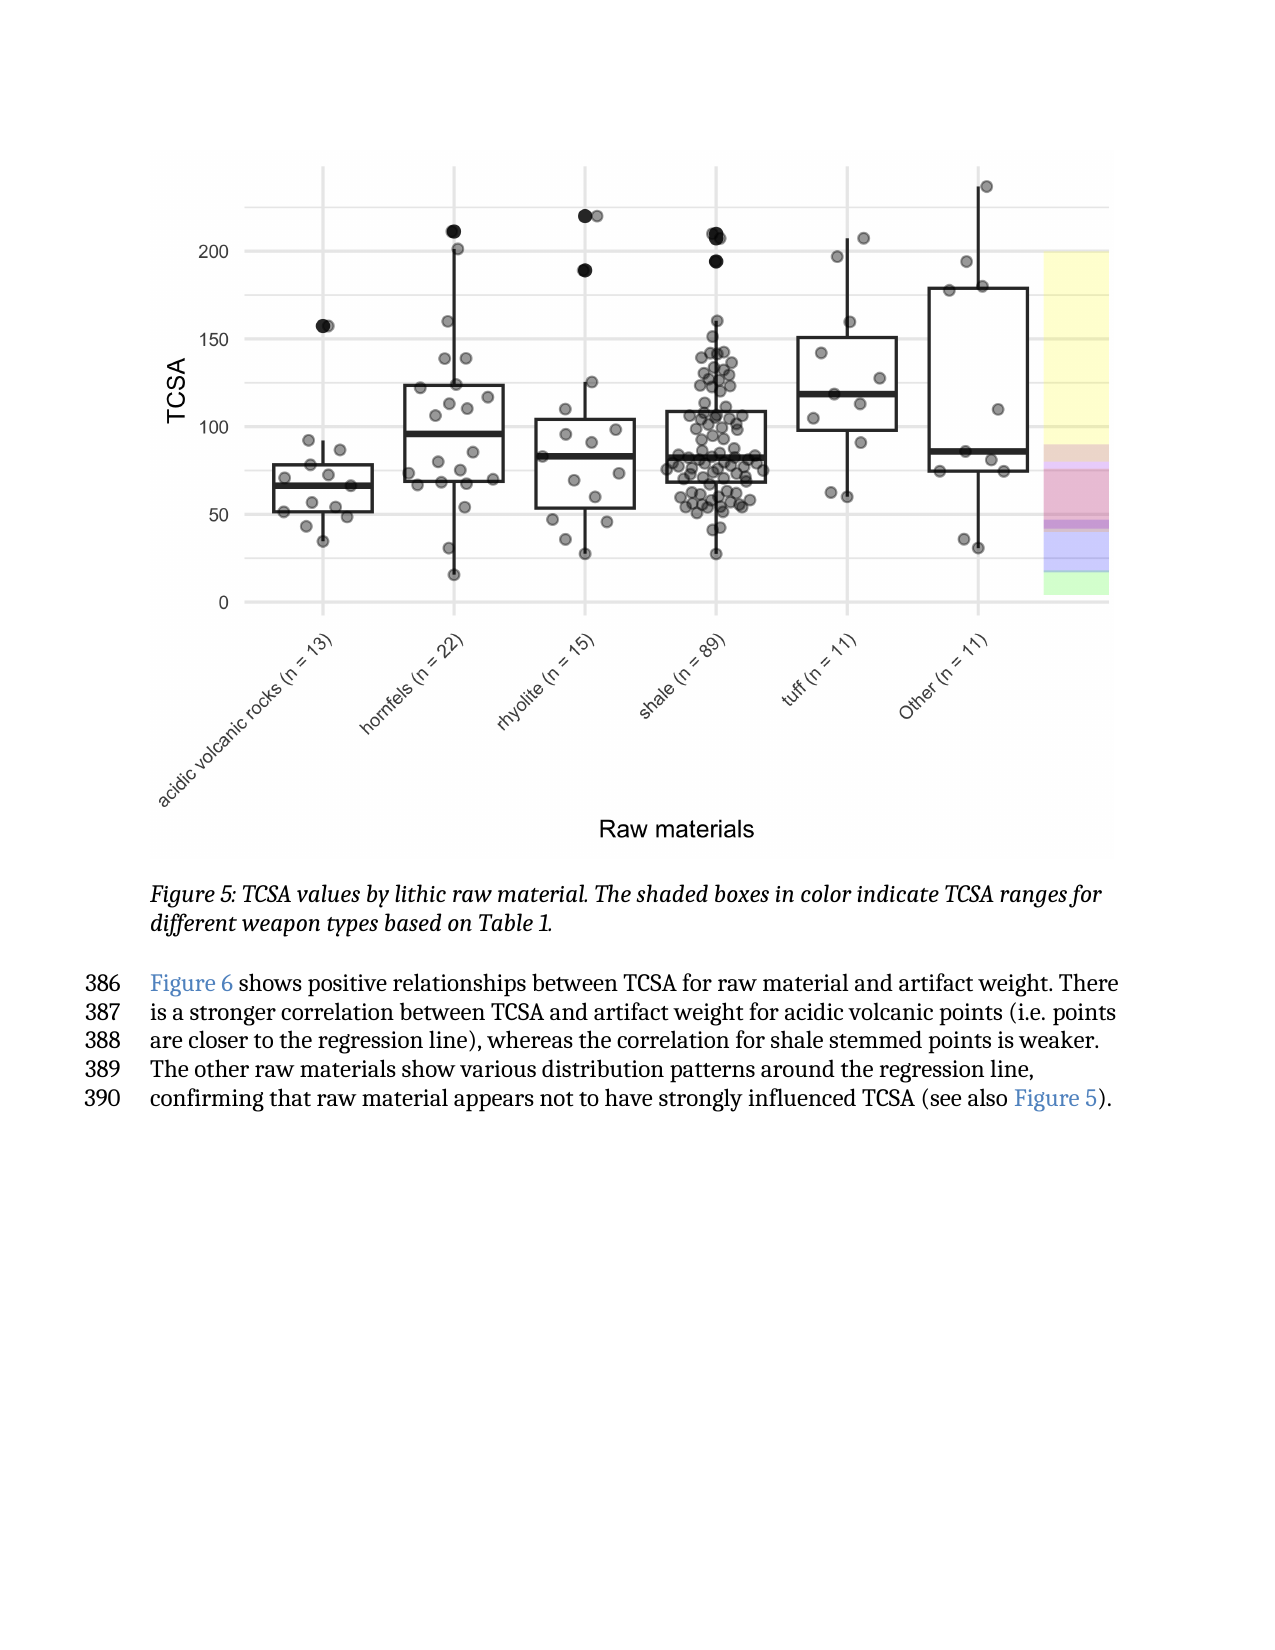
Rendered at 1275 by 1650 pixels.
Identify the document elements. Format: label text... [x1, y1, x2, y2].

picture [150, 150, 1114, 859]
text Figure 6 shows positive relationships between TCSA for raw material and artifact weight. There is a stronger correlation between TCSA and artifact weight for acidic volcanic points (i.e. points are closer to the regression line), whereas the correlation for shale stemmed points is weaker. The other raw materials show various distribution patterns around the regression line, confirming that raw material appears not to have strongly influenced TCSA (see also Figure 5). [150, 969, 1125, 1112]
table_header Figure 5: TCSA values by lithic raw material. The shaded boxes in color indicate TCSA ranges for different weapon types based on Table 1. [139, 150, 1114, 950]
